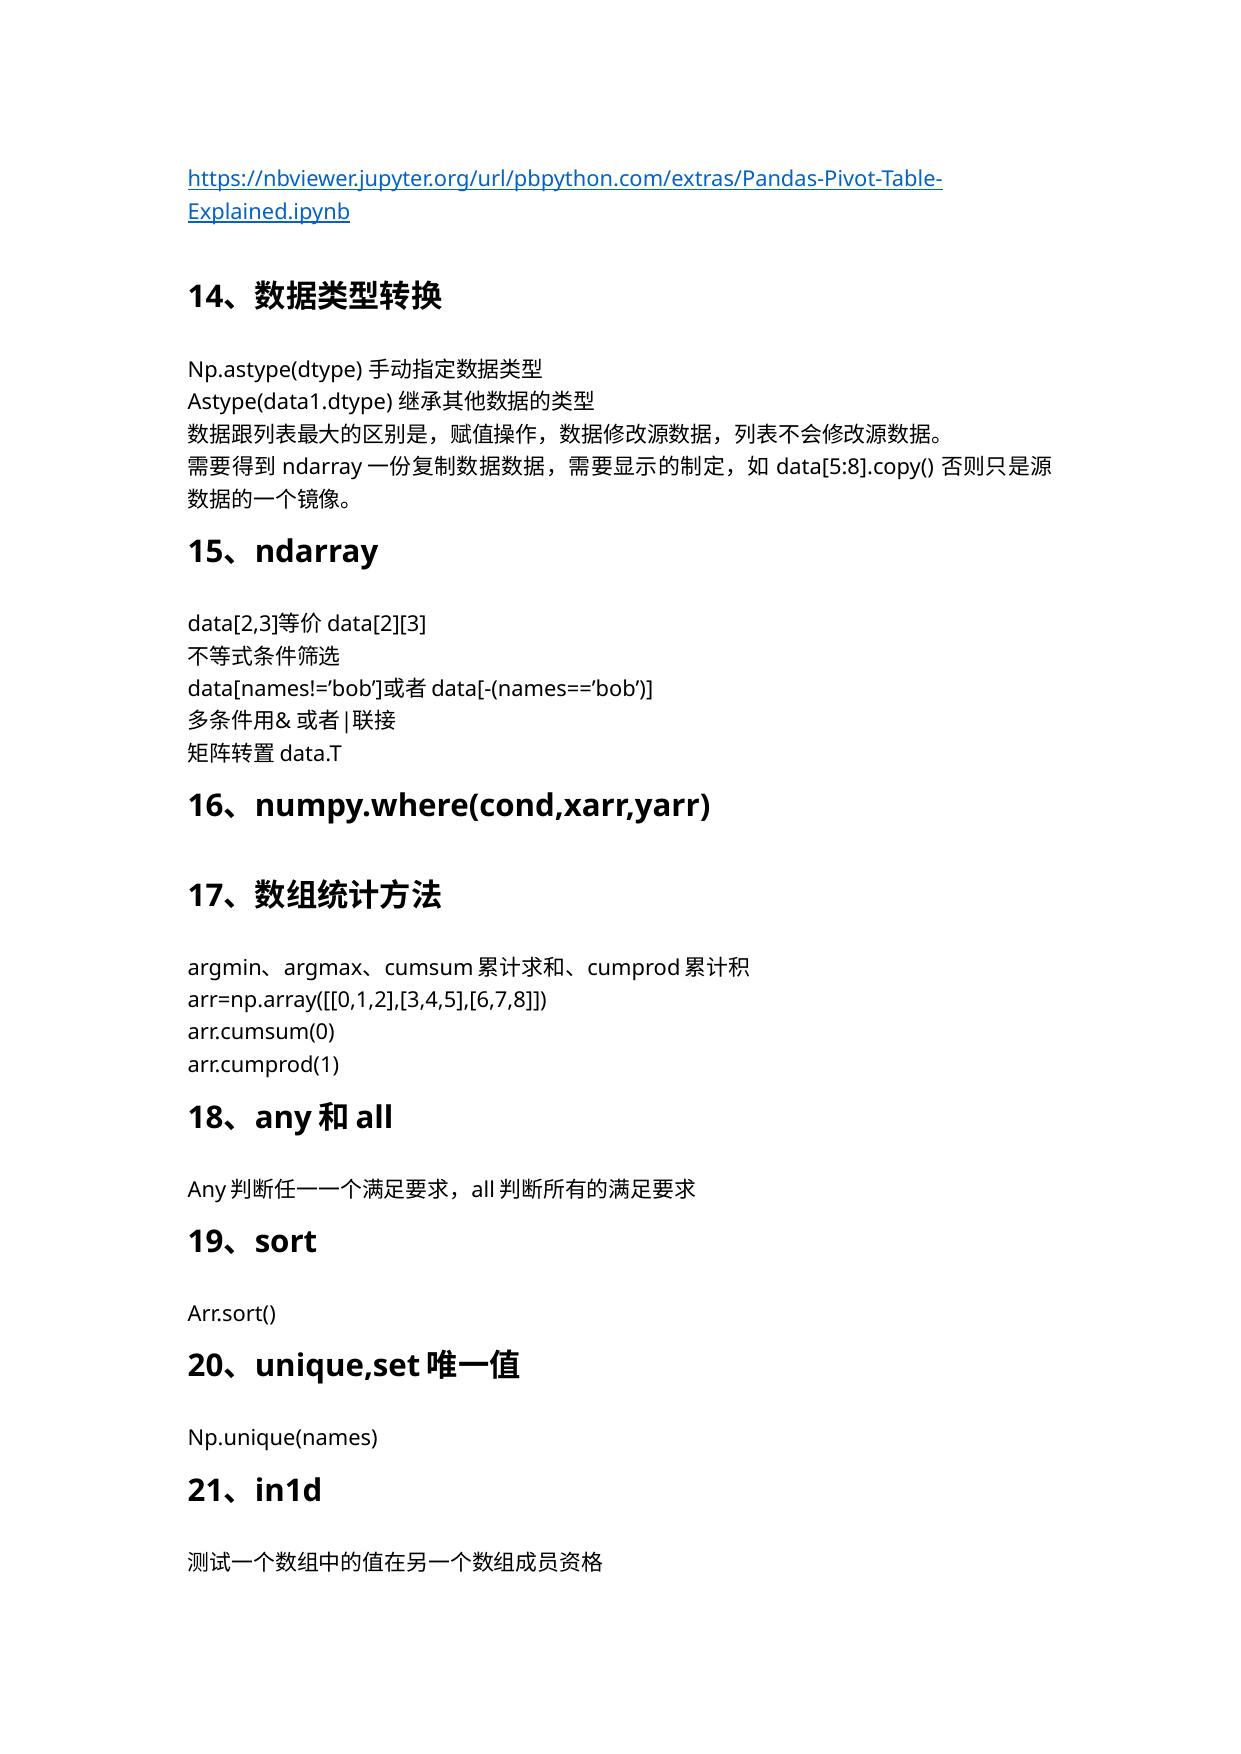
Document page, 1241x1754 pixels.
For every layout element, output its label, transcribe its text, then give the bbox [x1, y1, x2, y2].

text arr.cumsum(0) [187, 1015, 1053, 1047]
text https://nbviewer.jupyter.org/url/pbpython.com/extras/Pandas-Pivot-Table-Explained.ipynb [187, 162, 1053, 227]
text 矩阵转置data.T [187, 736, 1053, 768]
text Arr.sort() [187, 1296, 1053, 1329]
text arr=np.array([[0,1,2],[3,4,5],[6,7,8]]) [187, 982, 1053, 1015]
subtitle 14、数据类型转换 [187, 262, 1053, 327]
text Np.unique(names) [187, 1421, 1053, 1453]
subtitle 15、ndarray [187, 516, 1053, 581]
text data[names!=’bob’]或者data[-(names==’bob’)] [187, 671, 1053, 703]
text 测试一个数组中的值在另一个数组成员资格 [187, 1545, 1053, 1577]
text Any判断任一一个满足要求，all判断所有的满足要求 [187, 1172, 1053, 1204]
subtitle 19、sort [187, 1206, 1053, 1271]
text argmin、argmax、cumsum累计求和、cumprod累计积 [187, 950, 1053, 982]
subtitle 21、in1d [187, 1455, 1053, 1520]
text 数据跟列表最大的区别是，赋值操作，数据修改源数据，列表不会修改源数据。 [187, 416, 1053, 449]
text Np.astype(dtype) 手动指定数据类型 [187, 351, 1053, 384]
subtitle 16、numpy.where(cond,xarr,yarr) [187, 770, 1053, 835]
text 不等式条件筛选 [187, 638, 1053, 671]
text 多条件用& 或者|联接 [187, 703, 1053, 736]
subtitle 20、unique,set唯一值 [187, 1331, 1053, 1396]
text data[2,3]等价data[2][3] [187, 606, 1053, 638]
text arr.cumprod(1) [187, 1047, 1053, 1080]
subtitle 18、any和all [187, 1082, 1053, 1147]
text Astype(data1.dtype) 继承其他数据的类型 [187, 384, 1053, 416]
text 需要得到ndarray一份复制数据数据，需要显示的制定，如data[5:8].copy() 否则只是源数据的一个镜像。 [187, 449, 1053, 514]
subtitle 17、数组统计方法 [187, 860, 1053, 925]
